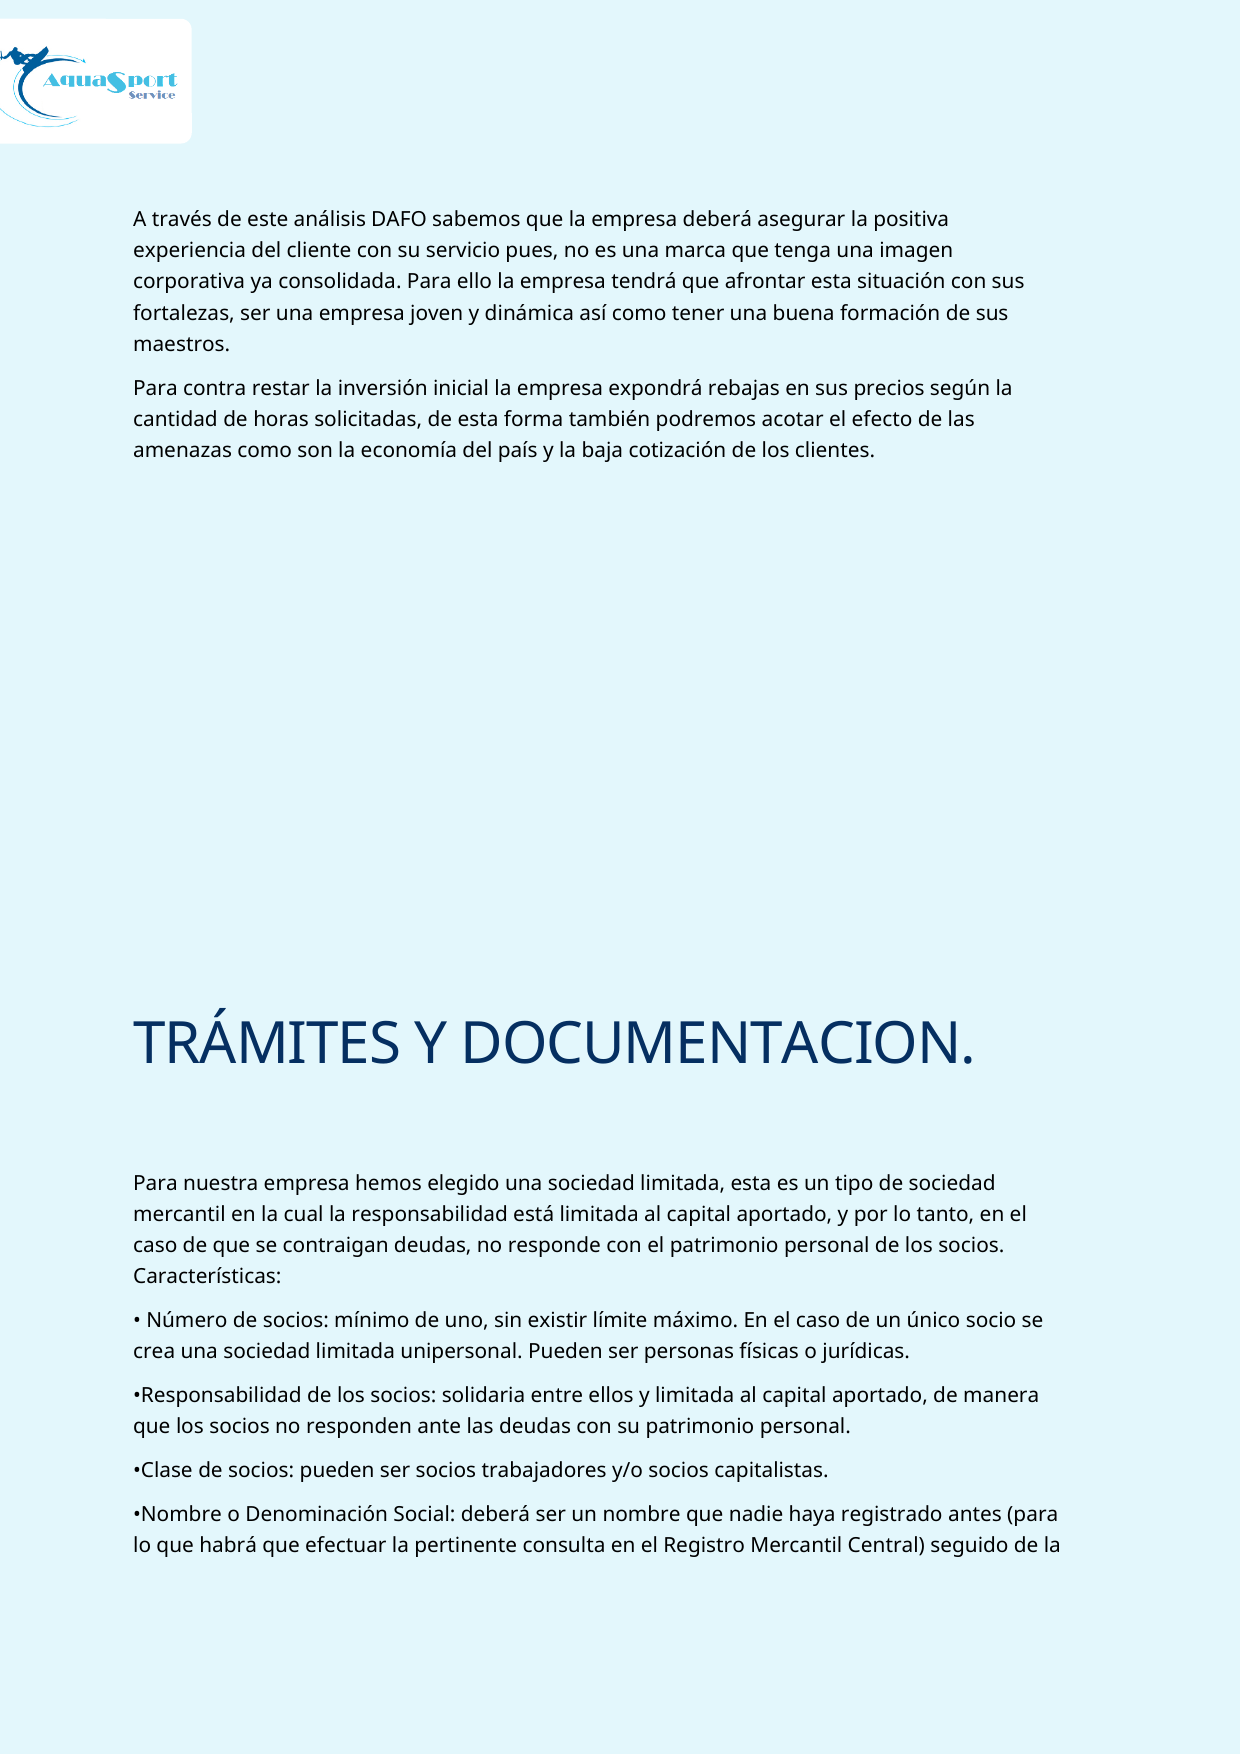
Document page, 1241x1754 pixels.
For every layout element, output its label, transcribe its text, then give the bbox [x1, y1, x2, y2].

title TRÁMITES Y DOCUMENTACION. [133, 1001, 1063, 1080]
text A través de este análisis DAFO sabemos que la empresa deberá asegurar la positiva experiencia del cliente con su servicio pues, no es una marca que tenga una imagen corporativa ya consolidada. Para ello la empresa tendrá que afrontar esta situación con sus fortalezas, ser una empresa joven y dinámica así como tener una buena formación de sus maestros. [133, 204, 1063, 357]
text Para contra restar la inversión inicial la empresa expondrá rebajas en sus precios según la cantidad de horas solicitadas, de esta forma también podremos acotar el efecto de las amenazas como son la economía del país y la baja cotización de los clientes. [133, 373, 1063, 463]
picture [0, 18, 192, 144]
text Para nuestra empresa hemos elegido una sociedad limitada, esta es un tipo de sociedad mercantil en la cual la responsabilidad está limitada al capital aportado, y por lo tanto, en el caso de que se contraigan deudas, no responde con el patrimonio personal de los socios. Características: [133, 1168, 1063, 1290]
text • Número de socios: mínimo de uno, sin existir límite máximo. En el caso de un único socio se crea una sociedad limitada unipersonal. Pueden ser personas físicas o jurídicas. [133, 1305, 1063, 1365]
text •Clase de socios: pueden ser socios trabajadores y/o socios capitalistas. [133, 1455, 1063, 1484]
text •Responsabilidad de los socios: solidaria entre ellos y limitada al capital aportado, de manera que los socios no responden ante las deudas con su patrimonio personal. [133, 1380, 1063, 1440]
